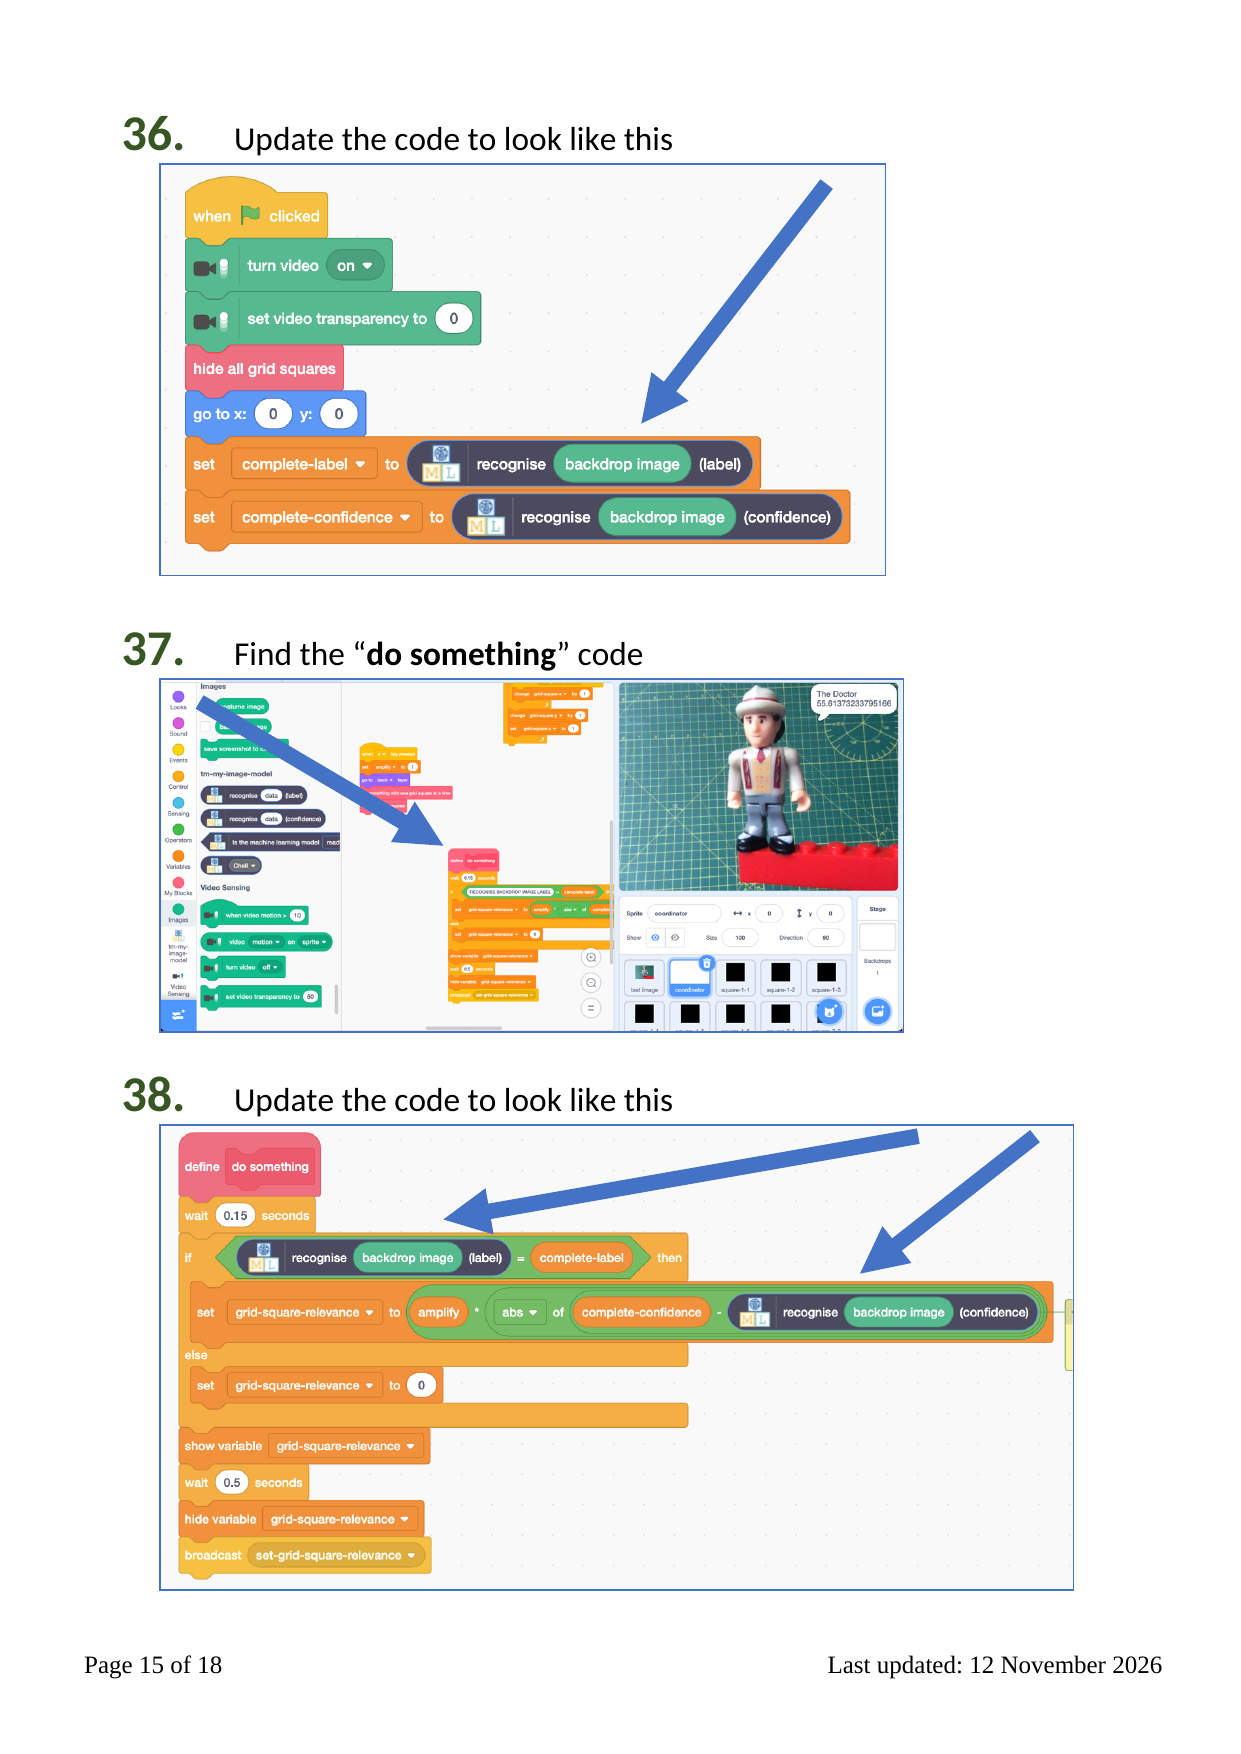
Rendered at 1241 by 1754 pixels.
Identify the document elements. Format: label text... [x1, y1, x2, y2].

picture [161, 1126, 1073, 1589]
picture [161, 680, 903, 1031]
picture [161, 165, 885, 575]
